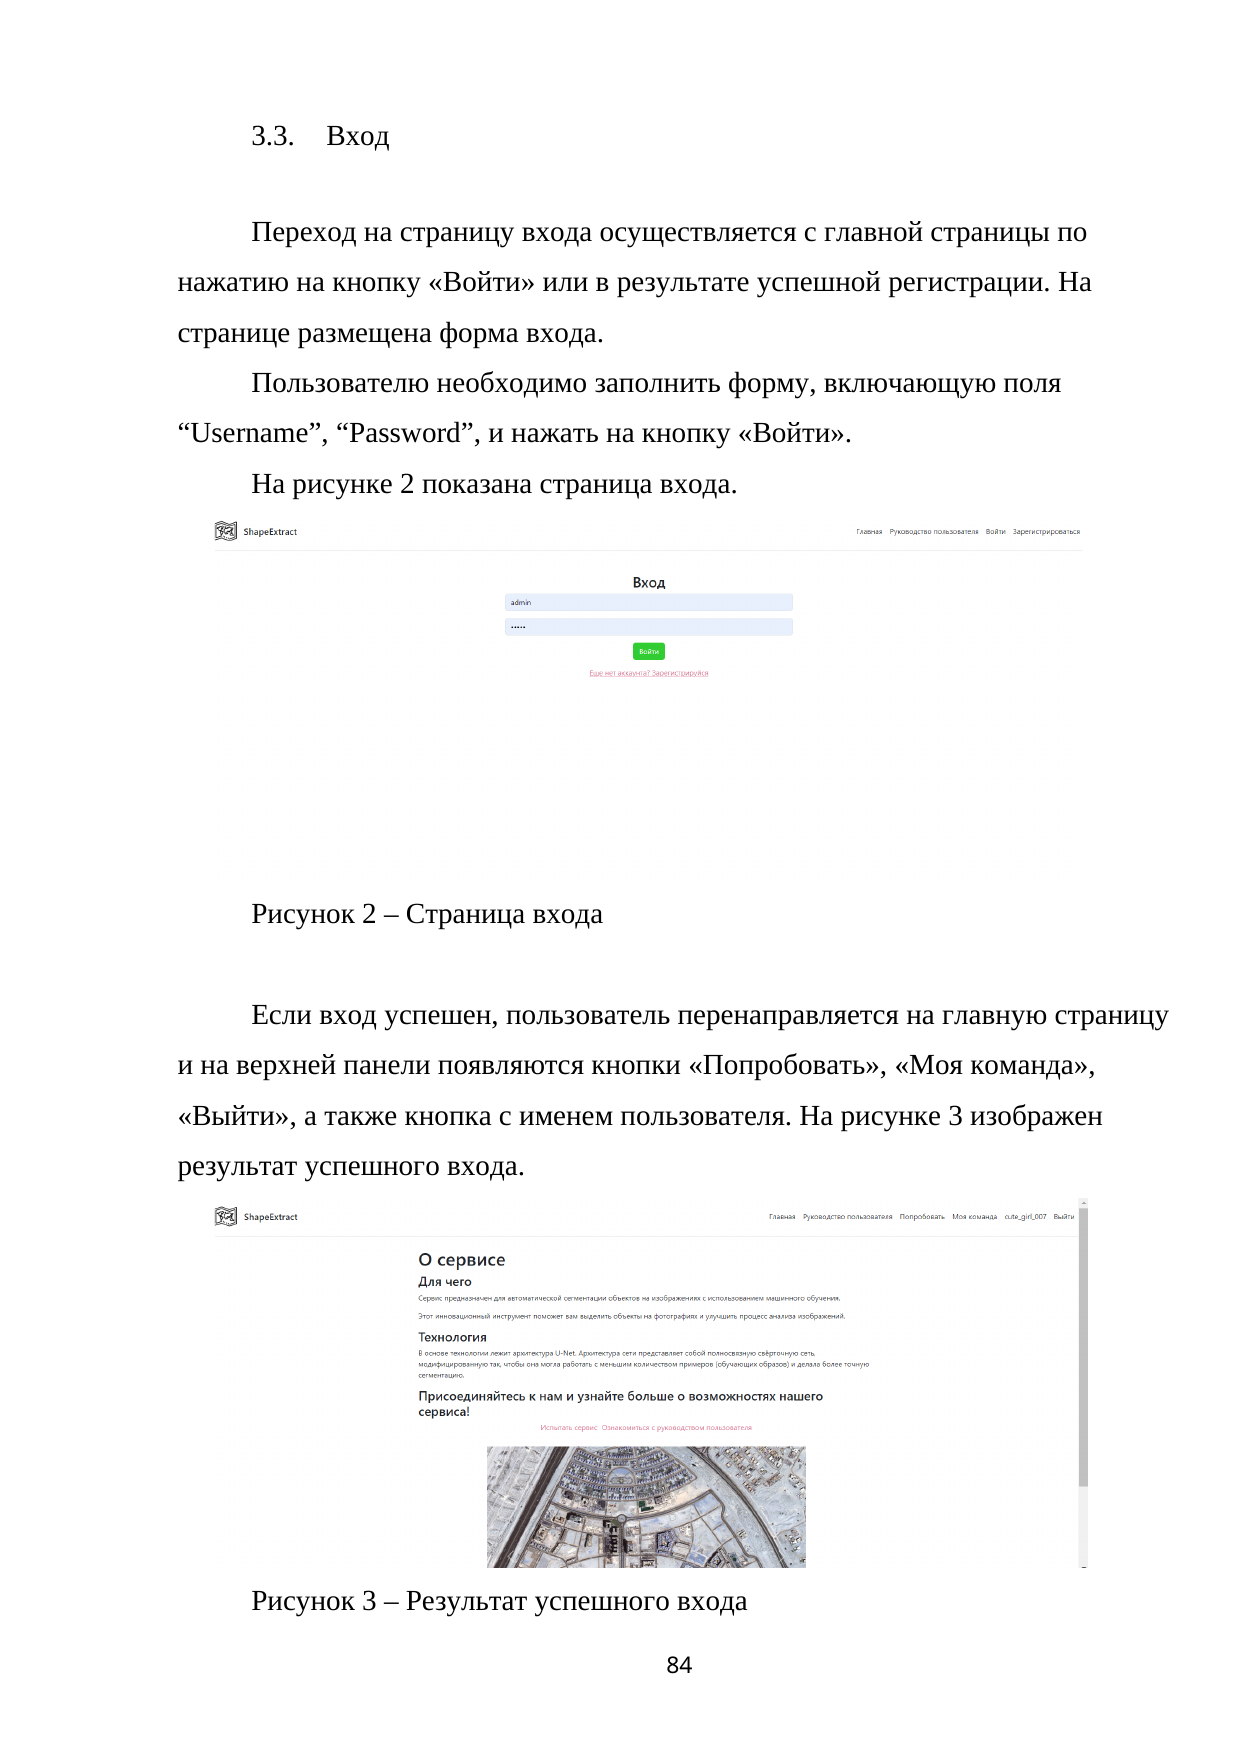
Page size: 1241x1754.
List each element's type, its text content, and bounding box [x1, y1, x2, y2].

text Пользователю необходимо заполнить форму, включающую поля “Username”, “Password”, и нажать на кнопку «Войти». [177, 365, 1181, 449]
text Рисунок 3 – Результат успешного входа [177, 1583, 1181, 1616]
text Если вход успешен, пользователь перенаправляется на главную страницу и на верхней панели появляются кнопки «Попробовать», «Моя команда», «Выйти», а также кнопка с именем пользователя. На рисунке 3 изображен результат успешного входа. [177, 997, 1181, 1181]
picture [214, 1198, 1088, 1568]
text Переход на страницу входа осуществляется с главной страницы по нажатию на кнопку «Войти» или в результате успешной регистрации. На странице размещена форма входа. [177, 214, 1181, 348]
list Вход [251, 118, 1181, 152]
text Рисунок 2 – Страница входа [177, 896, 1181, 930]
text На рисунке 2 показана страница входа. [177, 466, 1181, 499]
picture [214, 516, 1083, 881]
